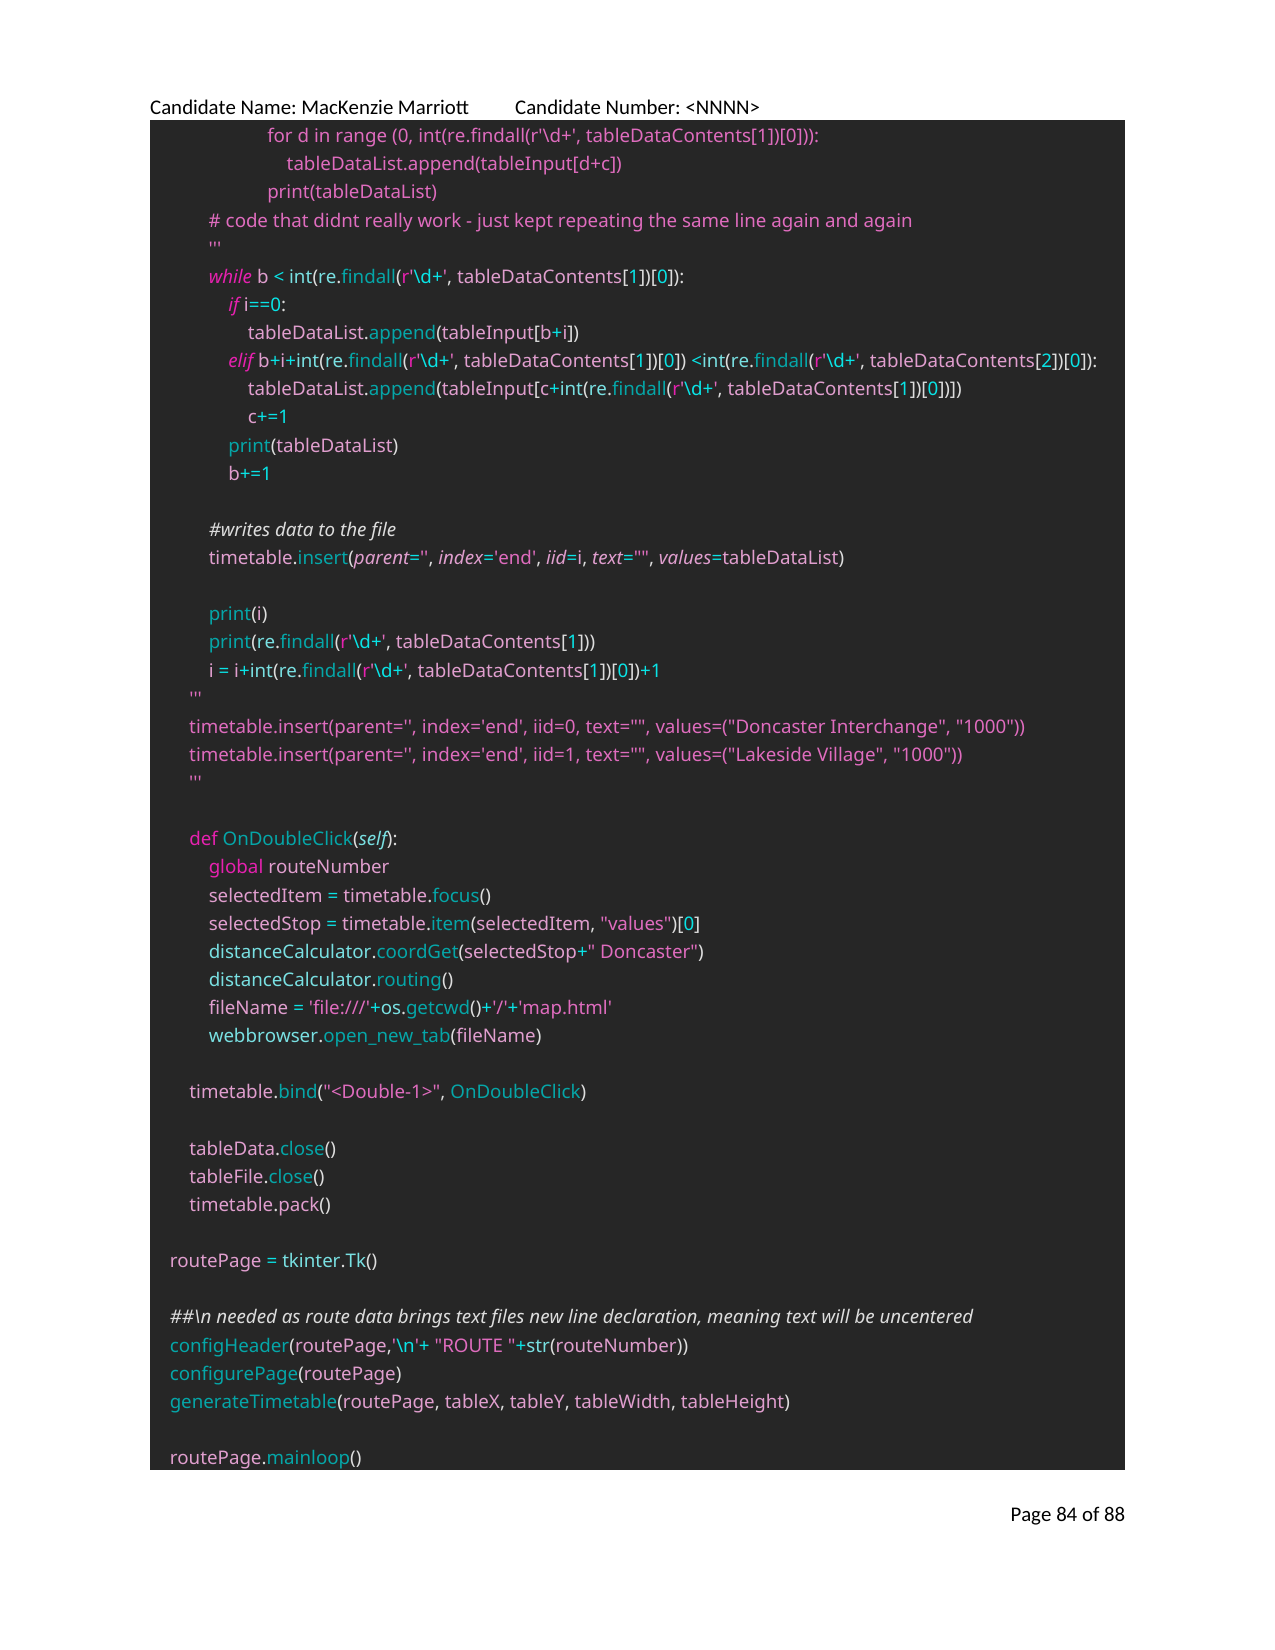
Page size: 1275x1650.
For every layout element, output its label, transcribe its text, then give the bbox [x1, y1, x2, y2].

text distanceCalculator.routing() [150, 964, 1125, 992]
text routePage.mainloop() [150, 1442, 1125, 1470]
text ##\n needed as route data brings text files new line declaration, meaning text will be uncentered [150, 1301, 1125, 1329]
text # code that didnt really work - just kept repeating the same line again and again [150, 204, 1125, 232]
text routePage = tkinter.Tk() [150, 1245, 1125, 1273]
text global routeNumber [150, 851, 1125, 879]
text ''' [150, 232, 1125, 261]
text def OnDoubleClick(self): [150, 823, 1125, 851]
text timetable.insert(parent='', index='end', iid=i, text="", values=tableDataList) [150, 542, 1125, 570]
text #writes data to the file [150, 514, 1125, 542]
text tableDataList.append(tableInput[b+i]) [150, 317, 1125, 345]
text b+=1 [150, 457, 1125, 486]
text timetable.insert(parent='', index='end', iid=0, text="", values=("Doncaster Interchange", "1000")) [150, 711, 1125, 739]
text elif b+i+int(re.findall(r'\d+', tableDataContents[1])[0]) <int(re.findall(r'\d+', tableDataContents[2])[0]): [150, 345, 1125, 373]
text ''' [150, 767, 1125, 795]
text timetable.insert(parent='', index='end', iid=1, text="", values=("Lakeside Village", "1000")) [150, 739, 1125, 767]
text print(i) [150, 598, 1125, 626]
text ''' [150, 682, 1125, 711]
text print(tableDataList) [150, 176, 1125, 204]
text for d in range (0, int(re.findall(r'\d+', tableDataContents[1])[0])): [150, 120, 1125, 148]
text selectedStop = timetable.item(selectedItem, "values")[0] [150, 907, 1125, 936]
text if i==0: [150, 289, 1125, 317]
text i = i+int(re.findall(r'\d+', tableDataContents[1])[0])+1 [150, 654, 1125, 682]
text print(tableDataList) [150, 429, 1125, 457]
text while b < int(re.findall(r'\d+', tableDataContents[1])[0]): [150, 261, 1125, 289]
text tableDataList.append(tableInput[c+int(re.findall(r'\d+', tableDataContents[1])[0])]) [150, 373, 1125, 401]
text c+=1 [150, 401, 1125, 429]
text distanceCalculator.coordGet(selectedStop+" Doncaster") [150, 936, 1125, 964]
text tableFile.close() [150, 1161, 1125, 1189]
text timetable.bind("<Double-1>", OnDoubleClick) [150, 1076, 1125, 1104]
text selectedItem = timetable.focus() [150, 879, 1125, 907]
text configHeader(routePage,'\n'+ "ROUTE "+str(routeNumber)) [150, 1329, 1125, 1357]
text print(re.findall(r'\d+', tableDataContents[1])) [150, 626, 1125, 654]
text tableDataList.append(tableInput[d+c]) [150, 148, 1125, 176]
text timetable.pack() [150, 1189, 1125, 1217]
text webbrowser.open_new_tab(fileName) [150, 1020, 1125, 1048]
text configurePage(routePage) [150, 1357, 1125, 1386]
text generateTimetable(routePage, tableX, tableY, tableWidth, tableHeight) [150, 1386, 1125, 1414]
text tableData.close() [150, 1132, 1125, 1161]
text fileName = 'file:///'+os.getcwd()+'/'+'map.html' [150, 992, 1125, 1020]
